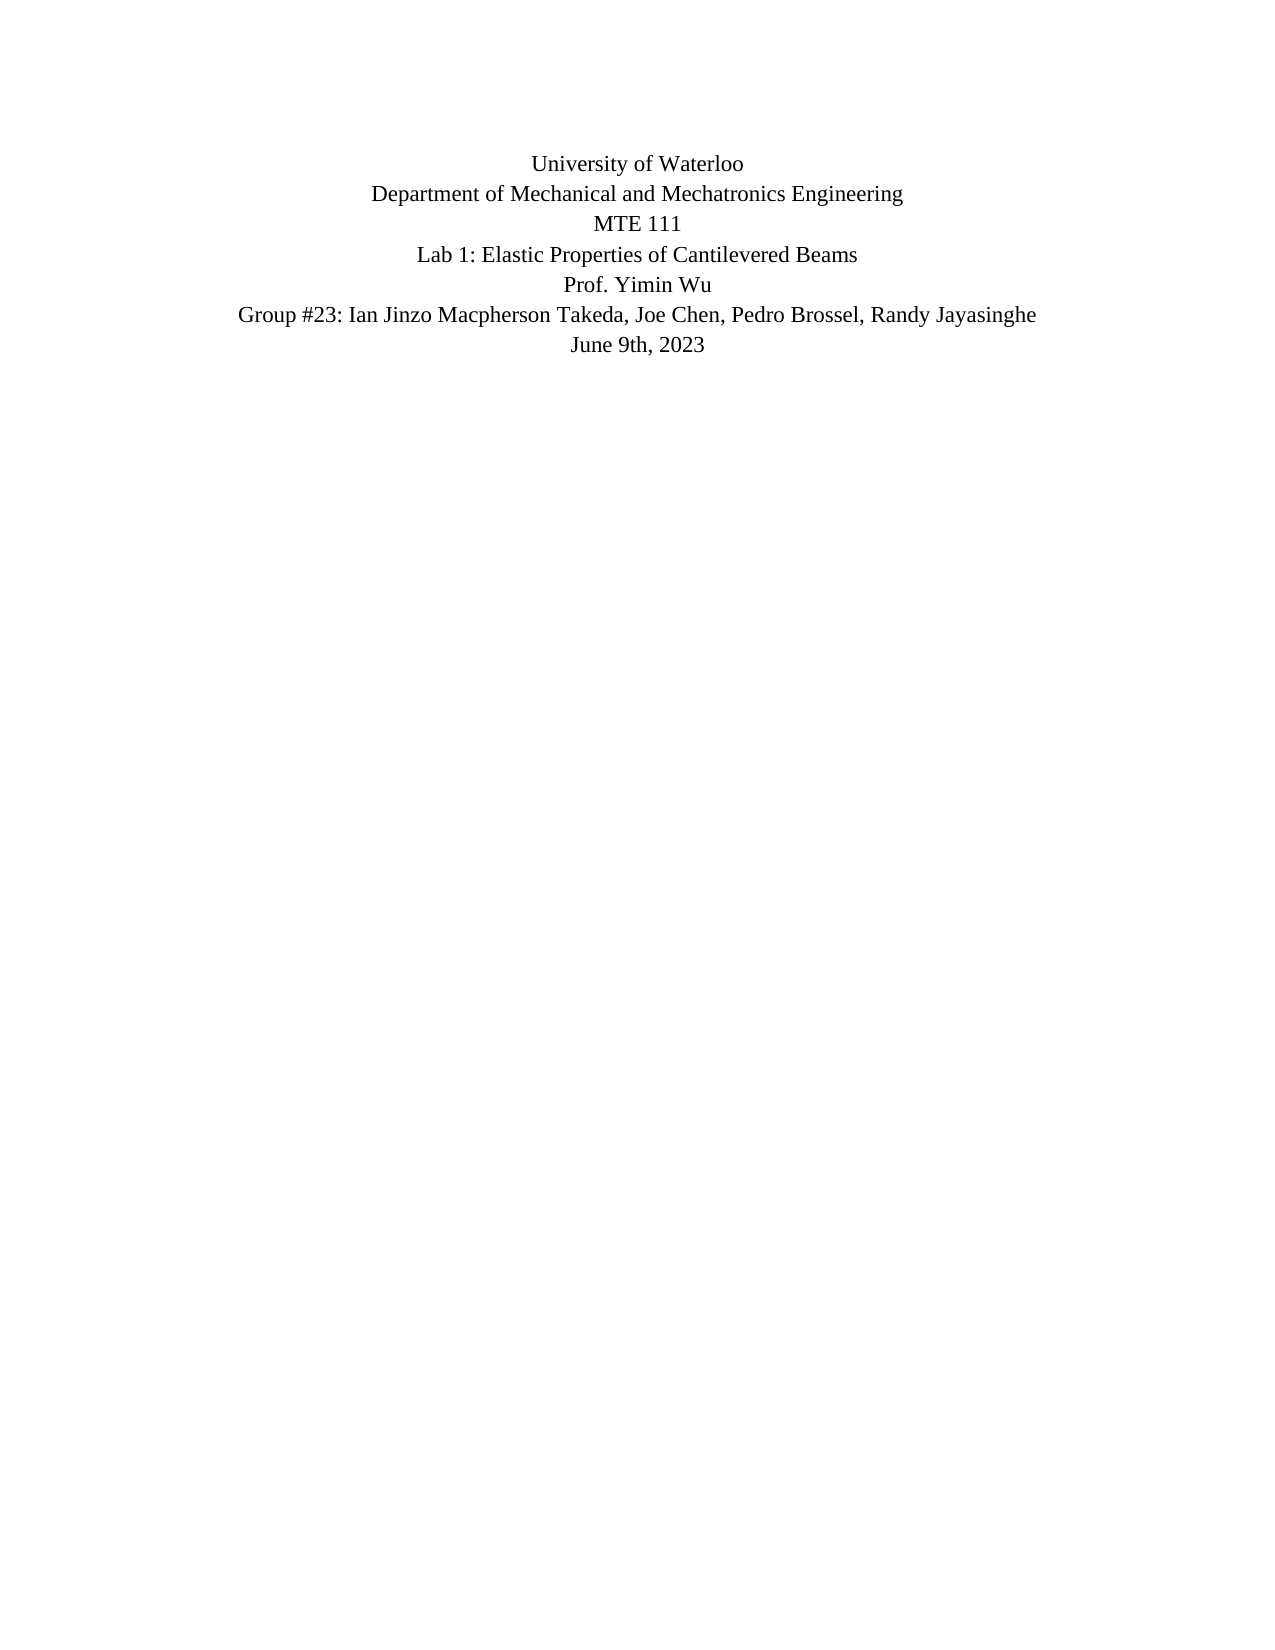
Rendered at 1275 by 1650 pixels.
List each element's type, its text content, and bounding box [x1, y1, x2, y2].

text Prof. Yimin Wu [150, 271, 1125, 297]
text Department of Mechanical and Mechatronics Engineering [150, 180, 1125, 207]
text University of Waterloo [150, 150, 1125, 176]
text Lab 1: Elastic Properties of Cantilevered Beams [150, 241, 1125, 267]
text Group #23: Ian Jinzo Macpherson Takeda, Joe Chen, Pedro Brossel, Randy Jayasinghe [150, 301, 1125, 327]
text June 9th, 2023 [150, 331, 1125, 358]
text MTE 111 [150, 210, 1125, 237]
